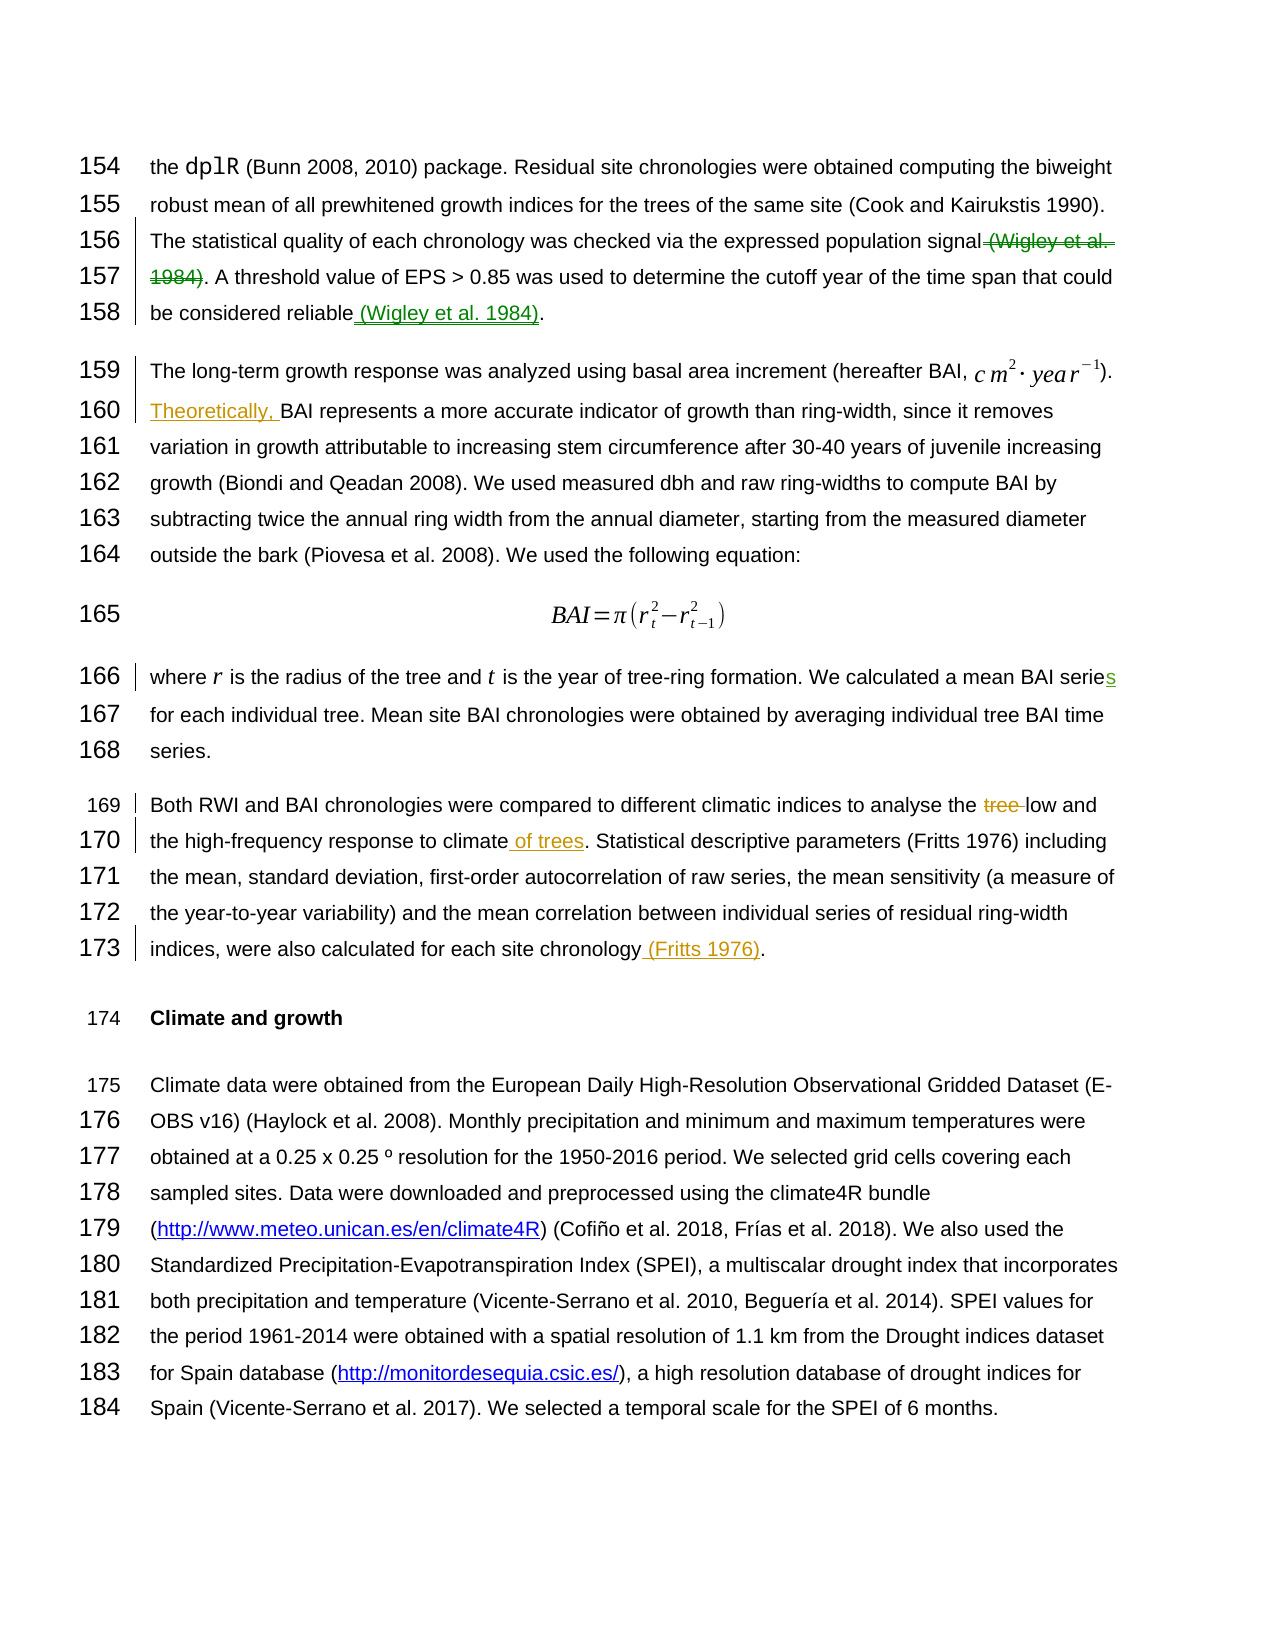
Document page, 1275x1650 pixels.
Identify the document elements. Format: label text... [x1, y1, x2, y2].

text where is the radius of the tree and is the year of tree-ring formation. We calculated a mean BAI serie for each individual tree. Mean site BAI chronologies were obtained by averaging individual tree BAI time series. [150, 663, 1125, 762]
text Climate data were obtained from the European Daily High-Resolution Observational Gridded Dataset (E-OBS v16) (Haylock et al. 2008). Monthly precipitation and minimum and maximum temperatures were obtained at a 0.25 x 0.25 º resolution for the 1950-2016 period. We selected grid cells covering each sampled sites. Data were downloaded and preprocessed using the climate4R bundle (http://www.meteo.unican.es/en/climate4R) (Cofiño et al. 2018, Frías et al. 2018). We also used the Standardized Precipitation-Evapotranspiration Index (SPEI), a multiscalar drought index that incorporates both precipitation and temperature (Vicente-Serrano et al. 2010, Beguería et al. 2014). SPEI values for the period 1961-2014 were obtained with a spatial resolution of 1.1 km from the Drought indices dataset for Spain database (http://monitordesequia.csic.es/), a high resolution database of drought indices for Spain (Vicente-Serrano et al. 2017). We selected a temporal scale for the SPEI of 6 months. [150, 1073, 1125, 1420]
text The long-term growth response was analyzed using basal area increment (hereafter BAI, ). BAI represents a more accurate indicator of growth than ring-width, since it removes variation in growth attributable to increasing stem circumference after 30-40 years of juvenile increasing growth (Biondi and Qeadan 2008). We used measured dbh and raw ring-widths to compute BAI by subtracting twice the annual ring width from the annual diameter, starting from the measured diameter outside the bark (Piovesa et al. 2008). We used the following equation: [150, 356, 1125, 567]
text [150, 150, 1125, 325]
subtitle Climate and growth [150, 1006, 1125, 1030]
text Both RWI and BAI chronologies were compared to different climatic indices to analyse the low and the high-frequency response to climate. Statistical descriptive parameters (Fritts 1976) including the mean, standard deviation, first-order autocorrelation of raw series, the mean sensitivity (a measure of the year-to-year variability) and the mean correlation between individual series of residual ring-width indices, were also calculated for each site chronology. [150, 793, 1125, 961]
